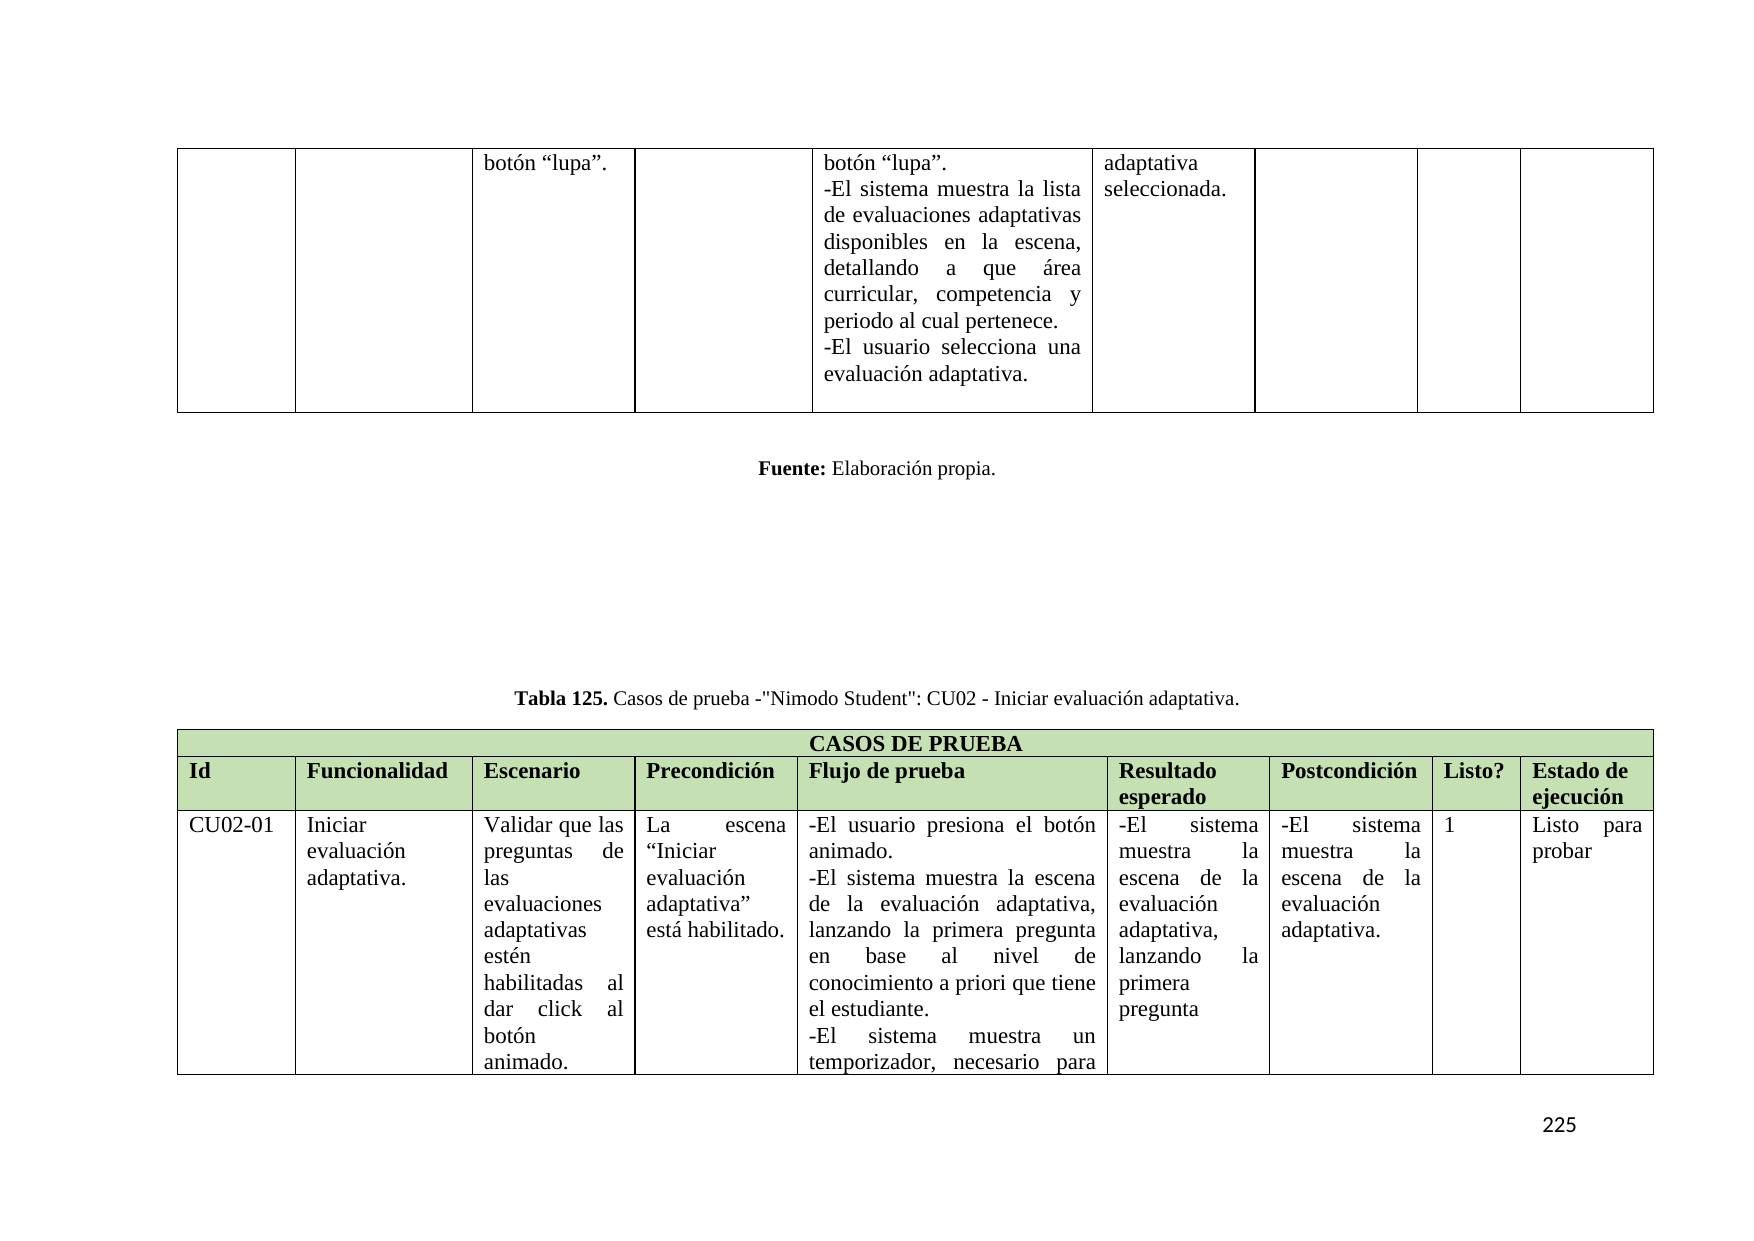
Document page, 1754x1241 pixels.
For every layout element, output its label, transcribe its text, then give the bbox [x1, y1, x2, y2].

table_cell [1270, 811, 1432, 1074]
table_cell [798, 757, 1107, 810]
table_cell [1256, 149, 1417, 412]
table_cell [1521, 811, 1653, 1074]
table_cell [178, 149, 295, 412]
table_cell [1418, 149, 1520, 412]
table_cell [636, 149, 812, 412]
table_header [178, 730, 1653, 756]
text Tabla 125. Casos de prueba -"Nimodo Student": CU02 - Iniciar evaluación adaptativa. [177, 686, 1577, 710]
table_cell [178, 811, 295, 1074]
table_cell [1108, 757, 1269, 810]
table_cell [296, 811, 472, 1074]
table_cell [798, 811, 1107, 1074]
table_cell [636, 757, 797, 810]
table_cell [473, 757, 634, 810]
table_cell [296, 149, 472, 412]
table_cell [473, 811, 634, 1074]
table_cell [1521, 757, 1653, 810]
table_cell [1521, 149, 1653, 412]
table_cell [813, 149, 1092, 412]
text Fuente: Elaboración propia. [177, 456, 1577, 480]
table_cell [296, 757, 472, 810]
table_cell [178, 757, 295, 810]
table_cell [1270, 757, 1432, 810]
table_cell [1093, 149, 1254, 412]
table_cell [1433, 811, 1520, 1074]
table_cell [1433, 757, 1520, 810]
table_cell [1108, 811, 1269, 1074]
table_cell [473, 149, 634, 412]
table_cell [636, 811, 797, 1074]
